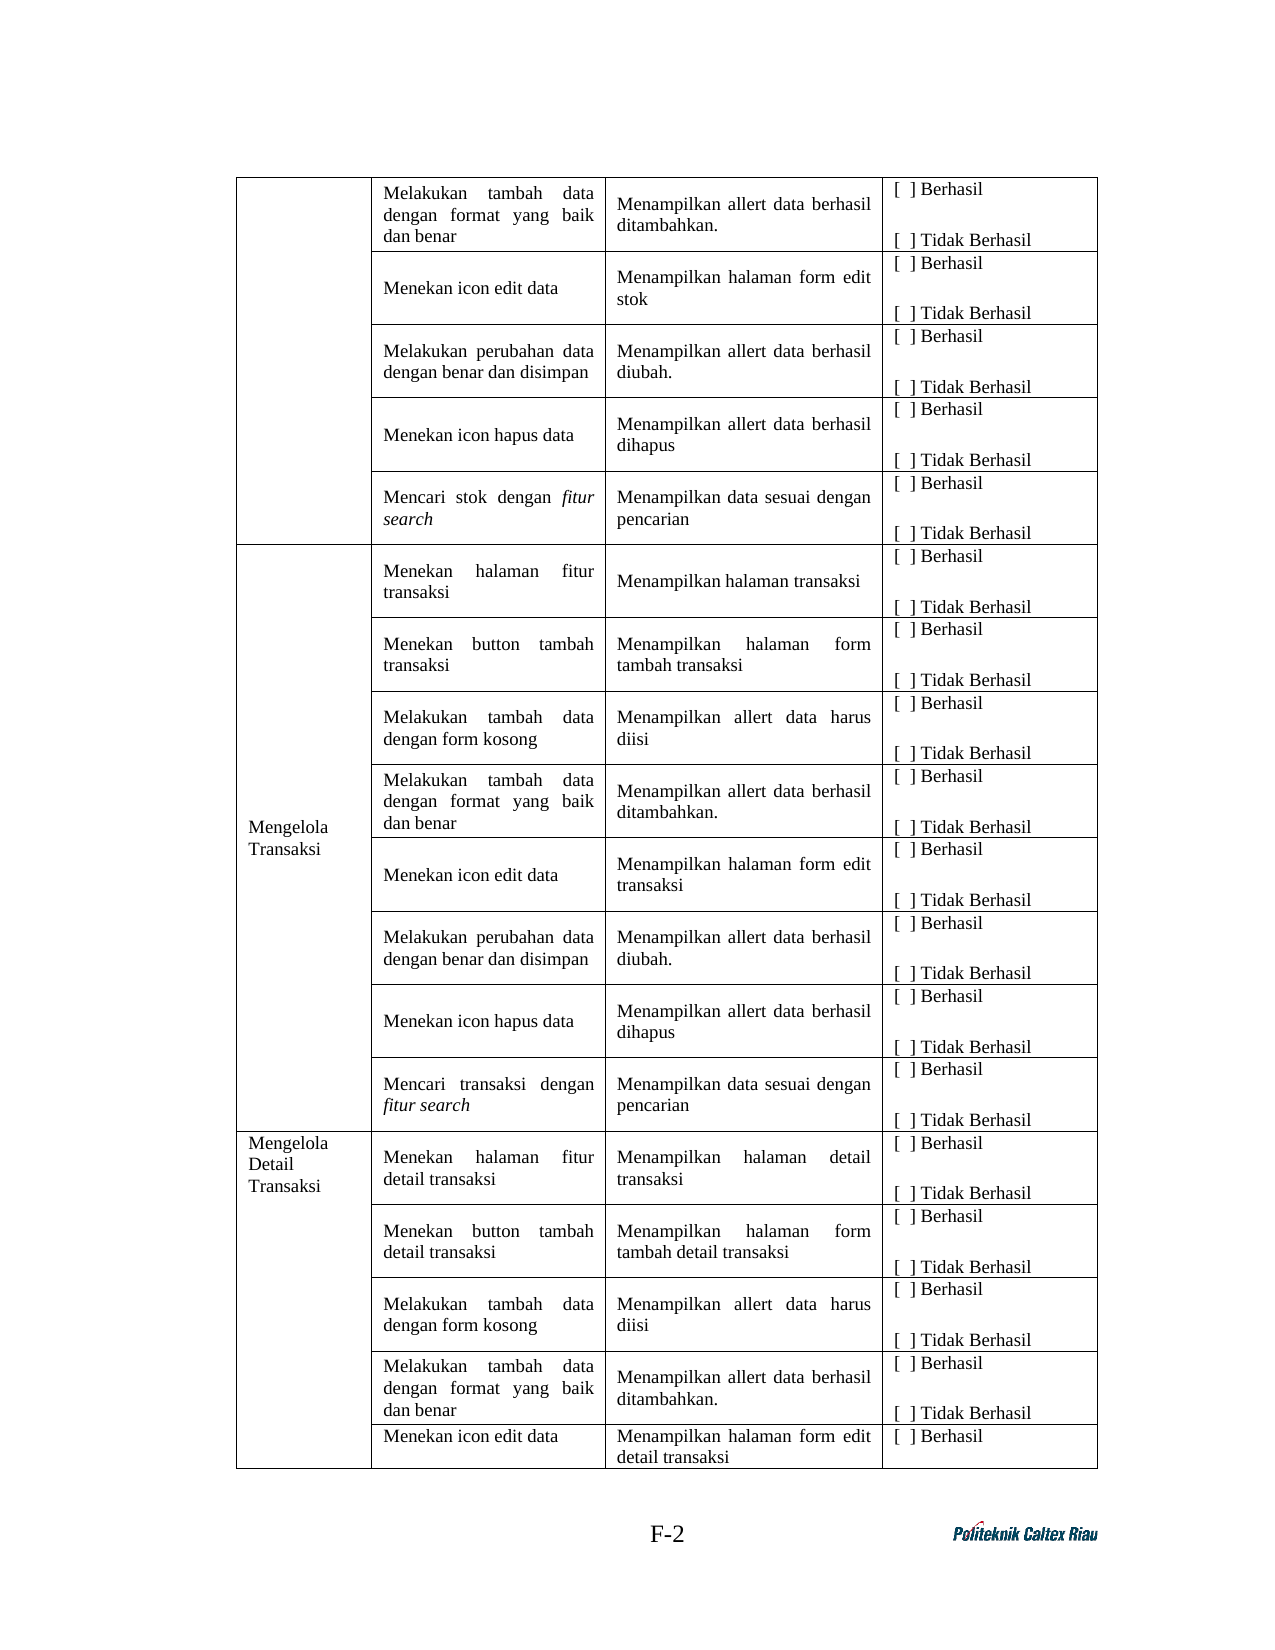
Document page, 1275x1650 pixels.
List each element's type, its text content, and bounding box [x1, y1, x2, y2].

table_cell [ ] Berhasil [ ] Tidak Berhasil [883, 1205, 1097, 1277]
table_cell Menampilkan allert data berhasil diubah. [606, 912, 882, 984]
table_cell Menampilkan allert data berhasil ditambahkan. [606, 1352, 882, 1424]
table_cell Menekan icon hapus data [372, 398, 605, 471]
table_cell [ ] Berhasil [ ] Tidak Berhasil [883, 1132, 1097, 1204]
table_cell [ ] Berhasil [ ] Tidak Berhasil [883, 692, 1097, 764]
table_cell Menekan icon hapus data [372, 985, 605, 1057]
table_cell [606, 1425, 882, 1468]
table_cell Menampilkan allert data harus diisi [606, 692, 882, 764]
table_cell Menampilkan allert data berhasil dihapus [606, 398, 882, 471]
table_cell [ ] Berhasil [ ] Tidak Berhasil [883, 1352, 1097, 1424]
table_cell Menekan button tambah detail transaksi [372, 1205, 605, 1277]
table_cell [ ] Berhasil [ ] Tidak Berhasil [883, 325, 1097, 397]
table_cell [883, 1425, 1097, 1468]
table_cell Melakukan tambah data dengan format yang baik dan benar [372, 178, 605, 251]
table_cell Menampilkan allert data berhasil dihapus [606, 985, 882, 1057]
table_cell Melakukan perubahan data dengan benar dan disimpan [372, 912, 605, 984]
table_cell Menekan icon edit data [372, 252, 605, 324]
table_cell Menampilkan data sesuai dengan pencarian [606, 472, 882, 544]
table_cell Menampilkan allert data berhasil ditambahkan. [606, 765, 882, 837]
table_cell Menampilkan halaman detail transaksi [606, 1132, 882, 1204]
table_cell Menekan halaman fitur transaksi [372, 545, 605, 617]
table_cell [ ] Berhasil [ ] Tidak Berhasil [883, 912, 1097, 984]
table_cell Melakukan tambah data dengan form kosong [372, 692, 605, 764]
table_cell Melakukan tambah data dengan form kosong [372, 1278, 605, 1351]
table_cell Mencari stok dengan fitur search [372, 472, 605, 544]
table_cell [883, 178, 1097, 251]
table_cell Mencari transaksi dengan fitur search [372, 1058, 605, 1131]
table_cell [ ] Berhasil [ ] Tidak Berhasil [883, 398, 1097, 471]
table_cell [ ] Berhasil [ ] Tidak Berhasil [883, 252, 1097, 324]
table_cell Melakukan perubahan data dengan benar dan disimpan [372, 325, 605, 397]
table_cell [ ] Berhasil [ ] Tidak Berhasil [883, 472, 1097, 544]
table_cell Menekan icon edit data [372, 838, 605, 911]
table_cell Menampilkan halaman form edit stok [606, 252, 882, 324]
table_cell Menampilkan data sesuai dengan pencarian [606, 1058, 882, 1131]
table_cell Melakukan tambah data dengan format yang baik dan benar [372, 1352, 605, 1424]
table_cell Menekan button tambah transaksi [372, 618, 605, 691]
table_cell Menampilkan halaman form tambah detail transaksi [606, 1205, 882, 1277]
table_cell Mengelola Transaksi [237, 545, 371, 1131]
table_cell [ ] Berhasil [ ] Tidak Berhasil [883, 545, 1097, 617]
table_cell Menampilkan halaman transaksi [606, 545, 882, 617]
table_cell [ ] Berhasil [ ] Tidak Berhasil [883, 838, 1097, 911]
picture [951, 1521, 1098, 1543]
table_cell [372, 1425, 605, 1468]
table_cell [ ] Berhasil [ ] Tidak Berhasil [883, 985, 1097, 1057]
table_cell [ ] Berhasil [ ] Tidak Berhasil [883, 618, 1097, 691]
table_cell Melakukan tambah data dengan format yang baik dan benar [372, 765, 605, 837]
table_cell [ ] Berhasil [ ] Tidak Berhasil [883, 1058, 1097, 1131]
table_cell Menampilkan halaman form edit transaksi [606, 838, 882, 911]
table_cell [ ] Berhasil [ ] Tidak Berhasil [883, 1278, 1097, 1351]
table_cell Menampilkan halaman form tambah transaksi [606, 618, 882, 691]
table_cell Menampilkan allert data harus diisi [606, 1278, 882, 1351]
table_cell Menekan halaman fitur detail transaksi [372, 1132, 605, 1204]
table_cell Mengelola Detail Transaksi [237, 1132, 371, 1468]
table_cell Menampilkan allert data berhasil ditambahkan. [606, 178, 882, 251]
table_cell Menampilkan allert data berhasil diubah. [606, 325, 882, 397]
table_cell [ ] Berhasil [ ] Tidak Berhasil [883, 765, 1097, 837]
